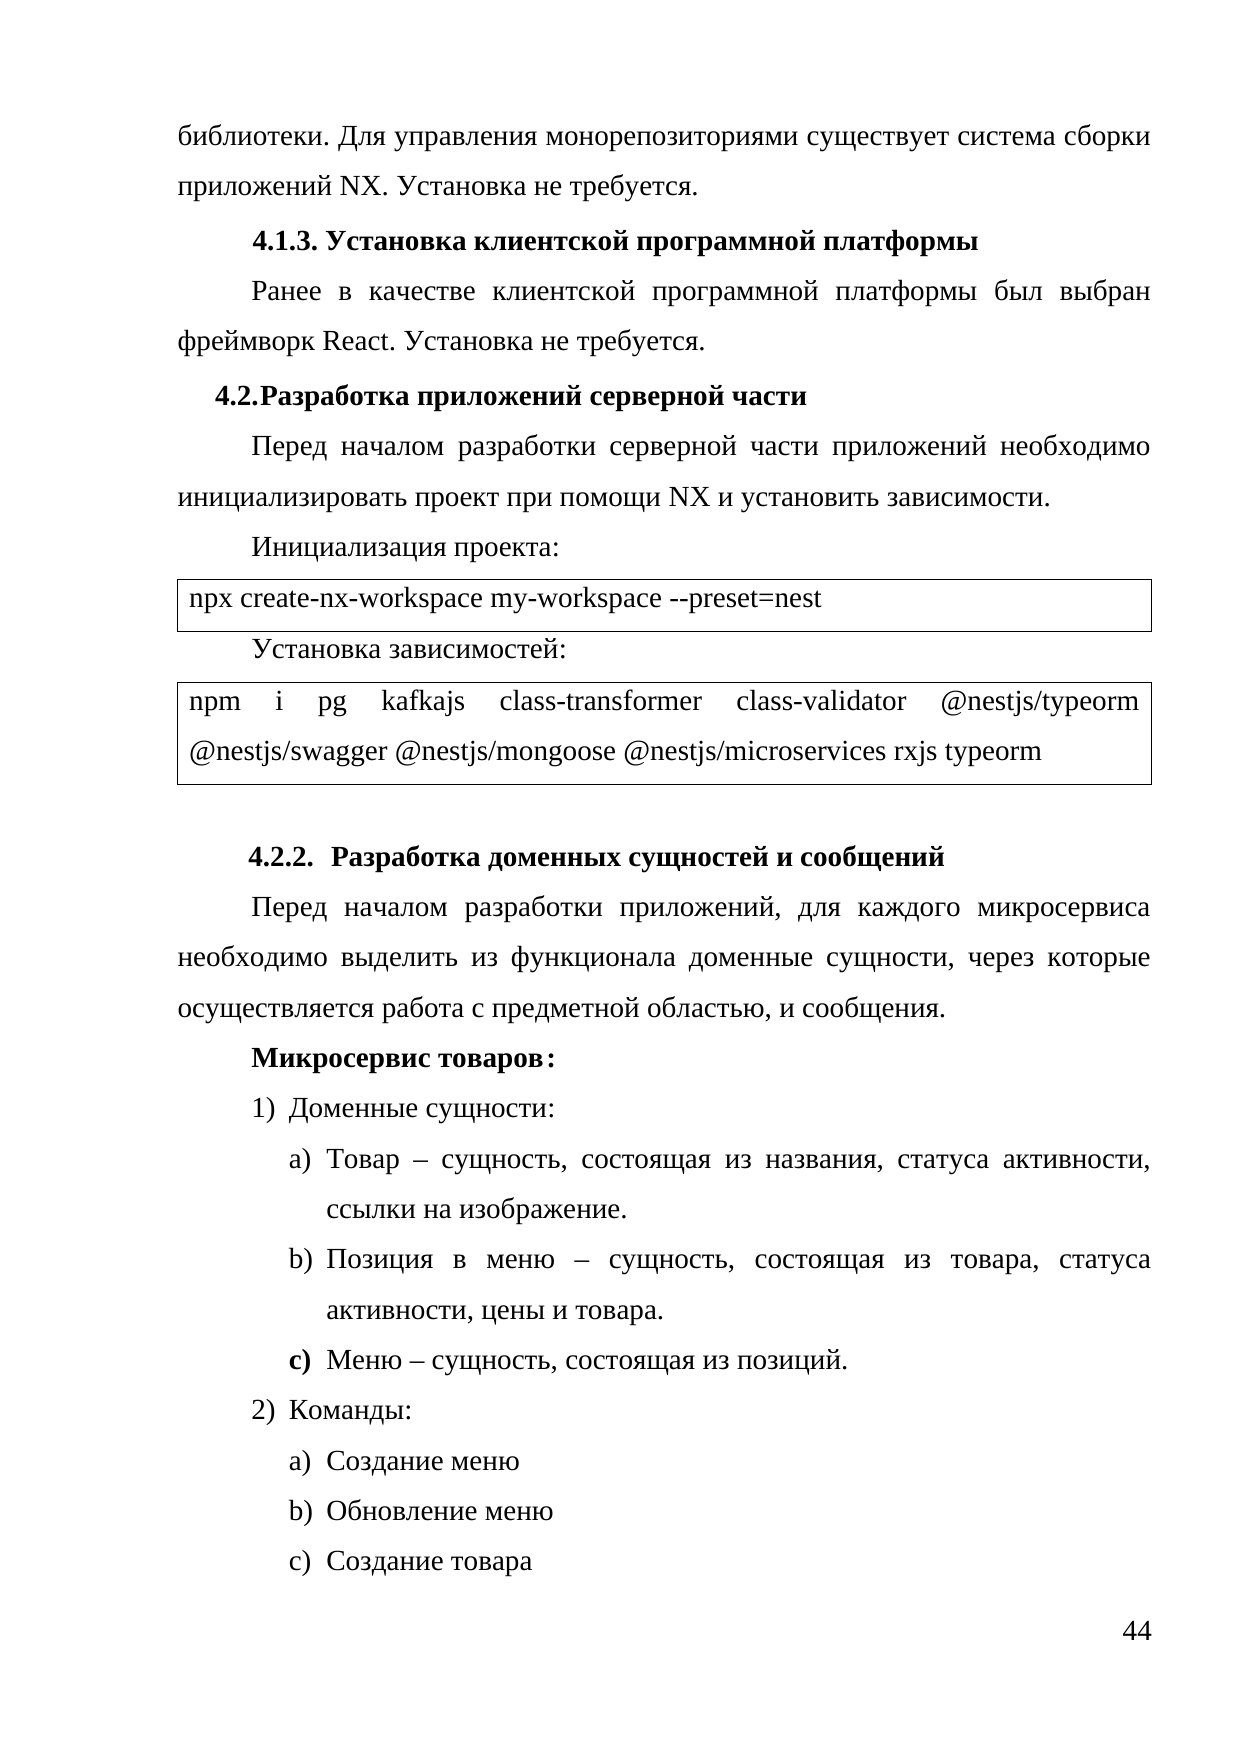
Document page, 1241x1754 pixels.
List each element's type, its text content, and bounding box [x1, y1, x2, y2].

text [177, 118, 1152, 202]
text Микросервис товаров : [177, 1040, 1152, 1074]
text Перед началом разработки приложений, для каждого микросервиса необходимо выделить из функционала доменные сущности, через которые осуществляется работа с предметной областью, и сообщения. [177, 889, 1152, 1023]
list Позиция в меню – сущность, состоящая из товара, статуса активности, цены и товара. [288, 1241, 1152, 1325]
text Перед началом разработки серверной части приложений необходимо инициализировать проект при помощи NX и установить зависимости. [177, 428, 1152, 512]
table_header npm i pg kafkajs class-transformer class-validator @nestjs/typeorm @nestjs/swagger @nestjs/mongoose @nestjs/microservices rxjs typeorm [178, 683, 1151, 783]
list Команды: [251, 1392, 1152, 1426]
text Инициализация проекта: [177, 529, 1152, 562]
text Установка зависимостей: [177, 632, 1152, 665]
subtitle Установка клиентской программной платформы [252, 223, 1152, 256]
list Товар – сущность, состоящая из названия, статуса активности, ссылки на изображение. [288, 1141, 1152, 1225]
list Доменные сущности: [251, 1091, 1152, 1124]
list Меню – сущность, состоящая из позиций. [288, 1342, 1152, 1376]
list Создание меню [288, 1443, 1152, 1476]
list Создание товара [288, 1543, 1152, 1577]
list Обновление меню [288, 1493, 1152, 1527]
table_header npx create-nx-workspace my-workspace --preset=nest [178, 580, 1151, 631]
subtitle Разработка приложений серверной части [215, 378, 1152, 412]
subtitle Разработка доменных сущностей и сообщений [248, 839, 1152, 872]
text Ранее в качестве клиентской программной платформы был выбран фреймворк React. Установка не требуется. [177, 273, 1152, 357]
